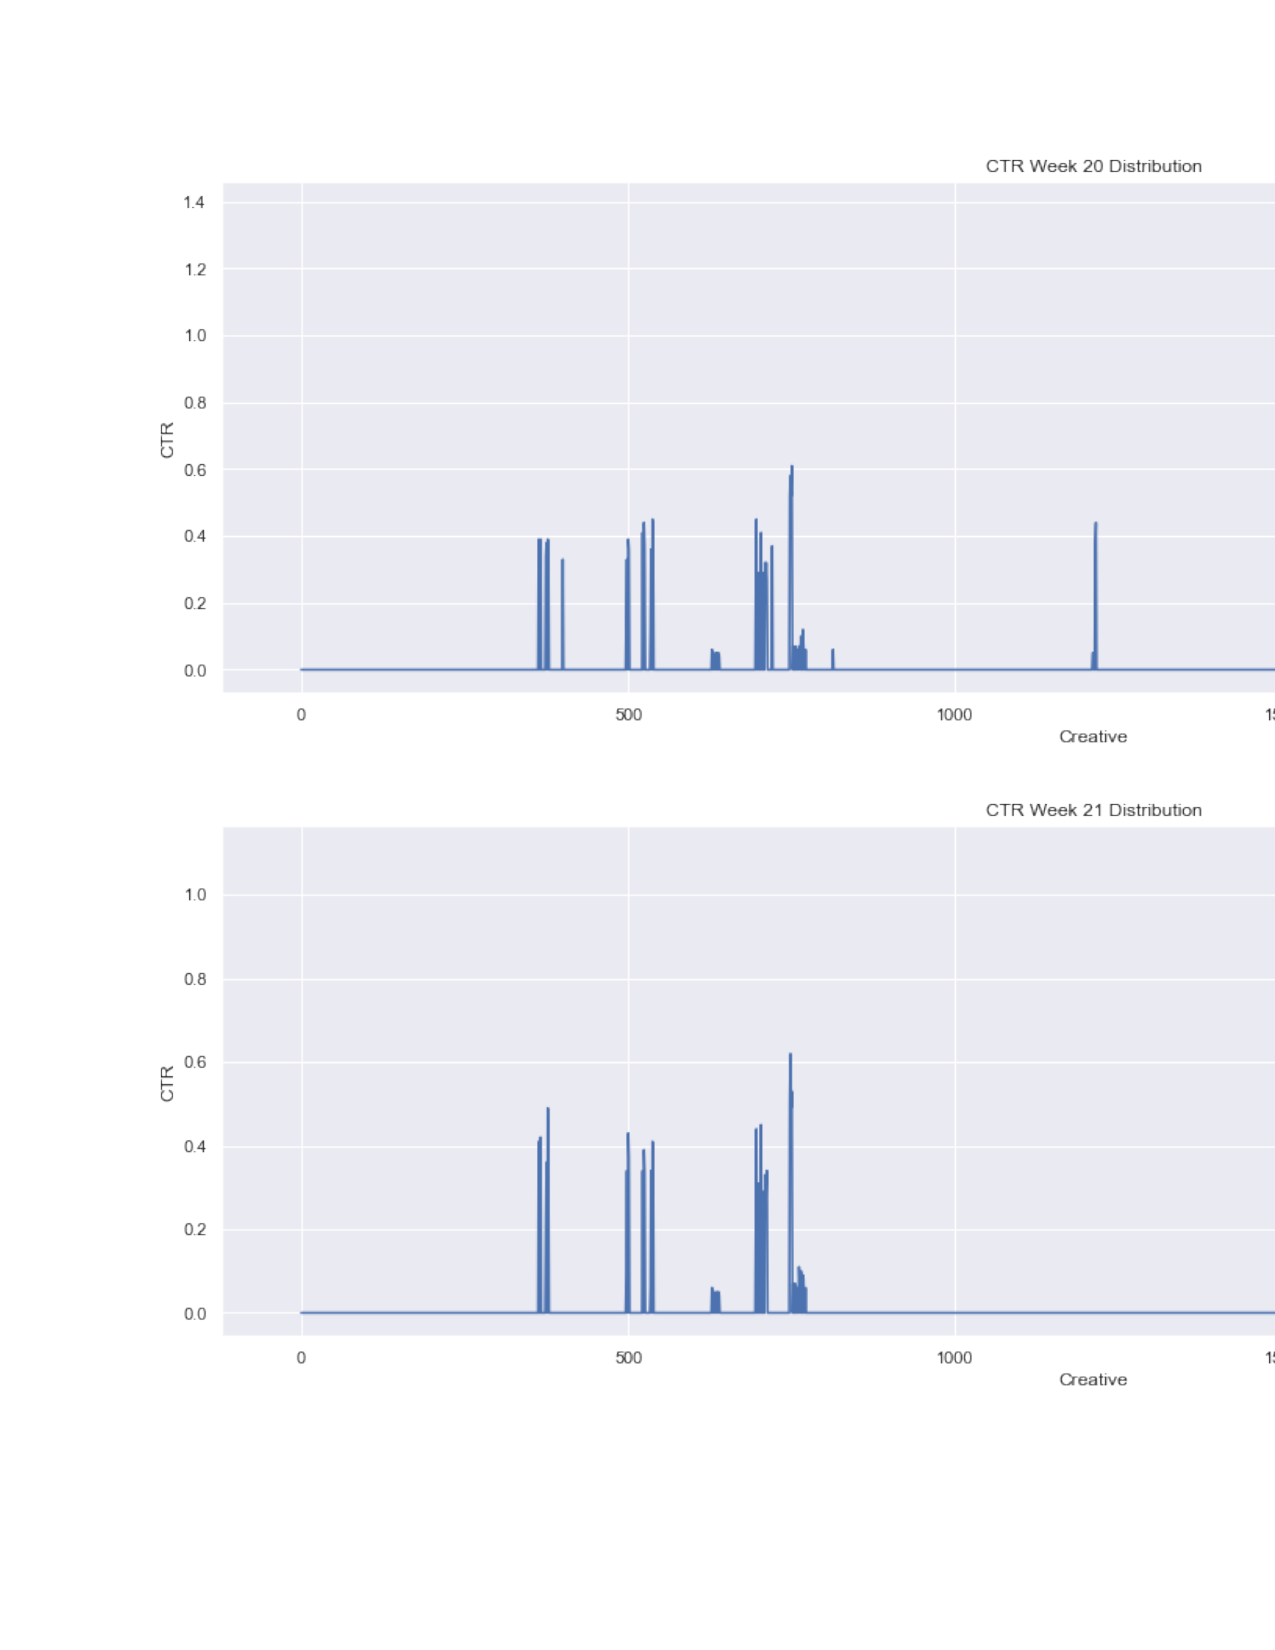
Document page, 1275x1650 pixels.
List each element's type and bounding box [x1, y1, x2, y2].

picture [150, 150, 1275, 757]
picture [150, 793, 1275, 1400]
